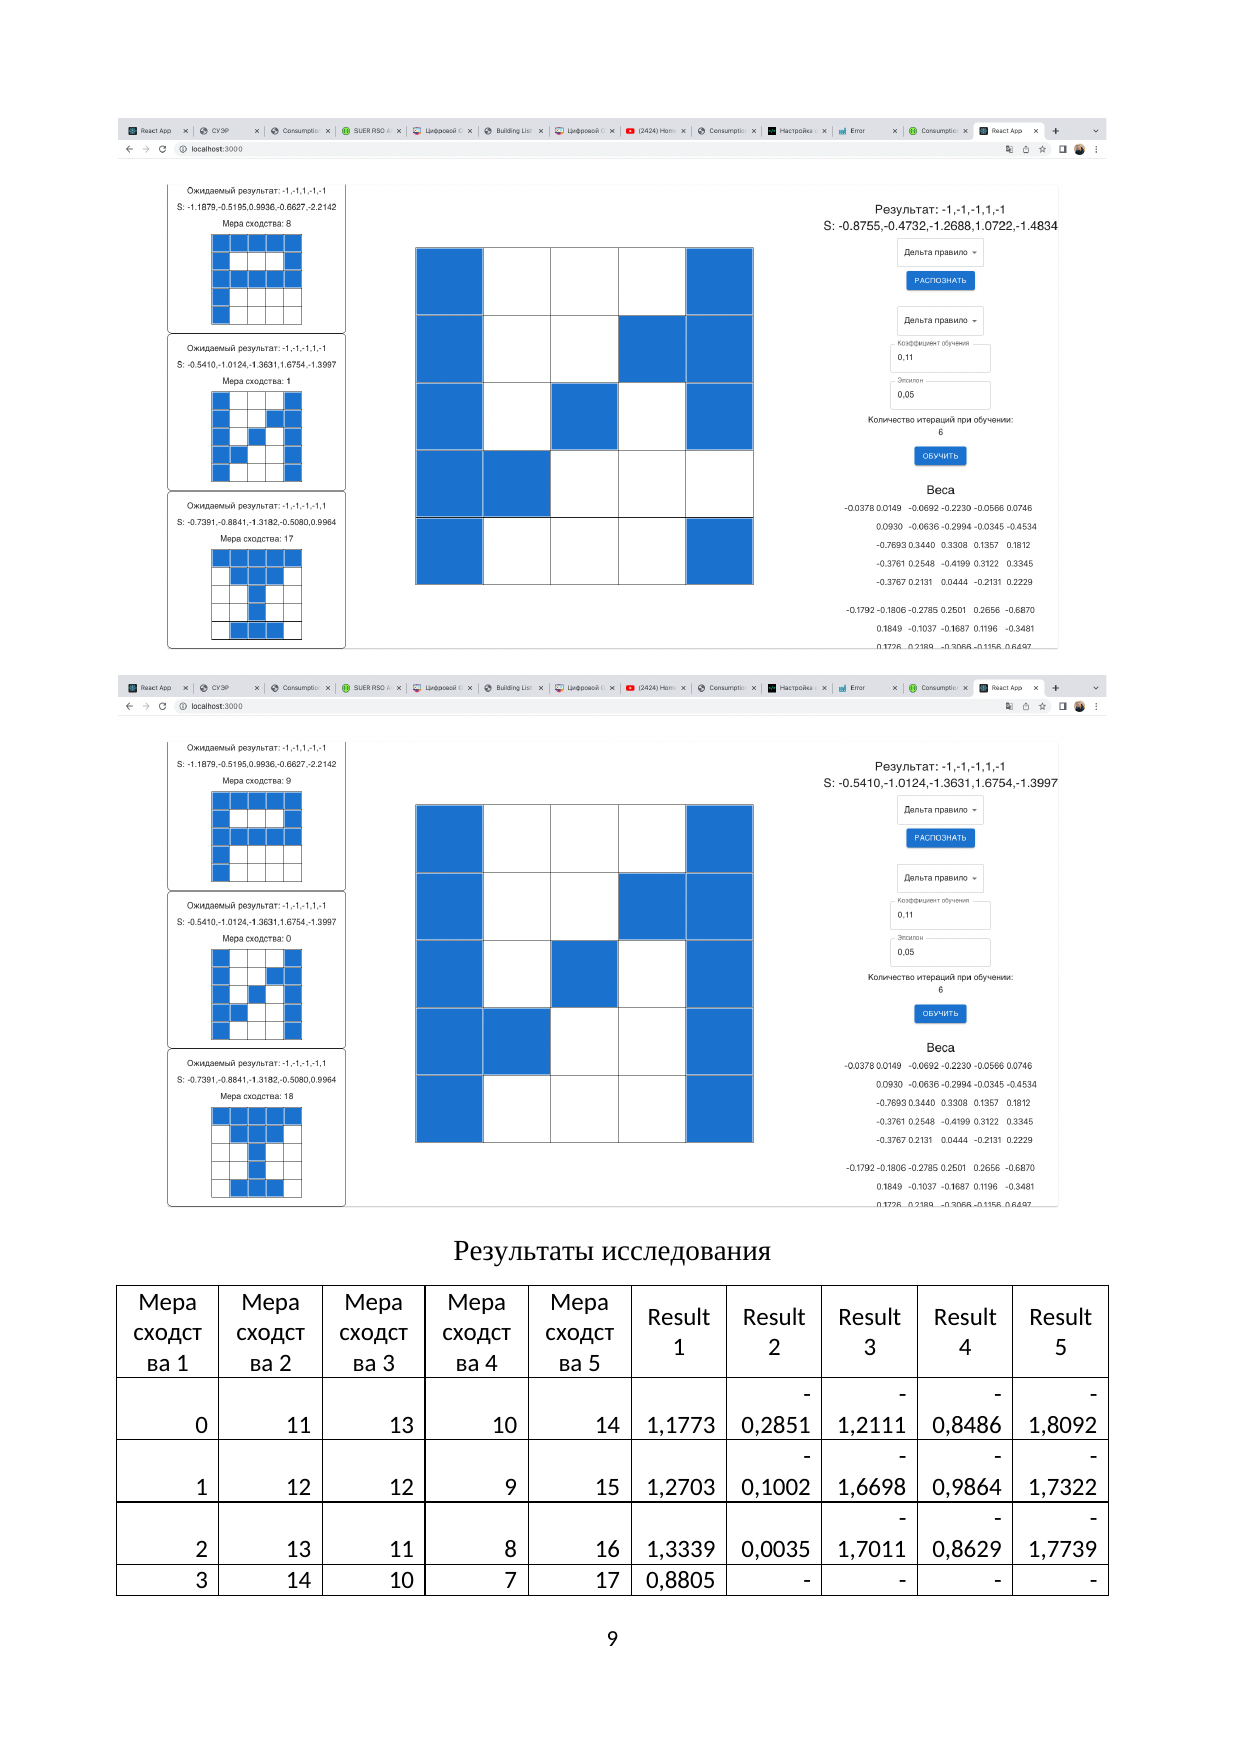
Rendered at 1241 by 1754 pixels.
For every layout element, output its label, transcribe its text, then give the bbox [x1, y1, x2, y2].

table_cell 8 [426, 1503, 528, 1563]
table_cell -0,9864 [918, 1440, 1012, 1501]
table_cell -1,6675 [1013, 1565, 1108, 1595]
picture [118, 118, 1107, 674]
table_cell 0,8805 [632, 1565, 726, 1595]
table_cell -1,7322 [1013, 1440, 1108, 1501]
table_cell 3 [117, 1565, 218, 1595]
table_header Мера сходства 4 [426, 1286, 528, 1377]
table_header Result 5 [1013, 1286, 1108, 1377]
table_cell 14 [219, 1565, 322, 1595]
text Результаты исследования [118, 1233, 1106, 1266]
table_cell -1,7739 [1013, 1503, 1108, 1563]
table_header Result 2 [727, 1286, 821, 1377]
table_cell 10 [323, 1565, 424, 1595]
table_cell -0,8486 [918, 1378, 1012, 1439]
table_cell 7 [426, 1565, 528, 1595]
table_cell 17 [529, 1565, 631, 1595]
table_header Result 4 [918, 1286, 1012, 1377]
table_cell -0,3258 [918, 1565, 1012, 1595]
table_cell 9 [426, 1440, 528, 1501]
table_cell -1,2111 [822, 1378, 917, 1439]
table_cell 1,1773 [632, 1378, 726, 1439]
table_cell 11 [323, 1503, 424, 1563]
table_cell 12 [323, 1440, 424, 1501]
table_cell -1,4961 [822, 1565, 917, 1595]
table_cell 1 [117, 1440, 218, 1501]
table_cell -1,8092 [1013, 1378, 1108, 1439]
table_cell 0,0035 [727, 1503, 821, 1563]
table_cell -1,6698 [822, 1440, 917, 1501]
table_header Result 3 [822, 1286, 917, 1377]
table_cell 1,2703 [632, 1440, 726, 1501]
table_cell 15 [529, 1440, 631, 1501]
table_cell 12 [219, 1440, 322, 1501]
table_cell 16 [529, 1503, 631, 1563]
table_cell 11 [219, 1378, 322, 1439]
table_cell -1,7011 [822, 1503, 917, 1563]
table_cell -0,8629 [918, 1503, 1012, 1563]
table_cell 13 [323, 1378, 424, 1439]
table_header Result 1 [632, 1286, 726, 1377]
table_cell 0 [117, 1378, 218, 1439]
table_cell -0,1002 [727, 1440, 821, 1501]
table_header Мера сходства 5 [529, 1286, 631, 1377]
table_cell 10 [426, 1378, 528, 1439]
table_cell 13 [219, 1503, 322, 1563]
table_header Мера сходства 1 [117, 1286, 218, 1377]
table_cell 14 [529, 1378, 631, 1439]
table_cell -0,2851 [727, 1378, 821, 1439]
table_cell -0,3445 [727, 1565, 821, 1595]
table_cell 2 [117, 1503, 218, 1563]
table_cell 1,3339 [632, 1503, 726, 1563]
table_header Мера сходства 2 [219, 1286, 322, 1377]
table_header Мера сходства 3 [323, 1286, 424, 1377]
picture [118, 675, 1107, 1232]
